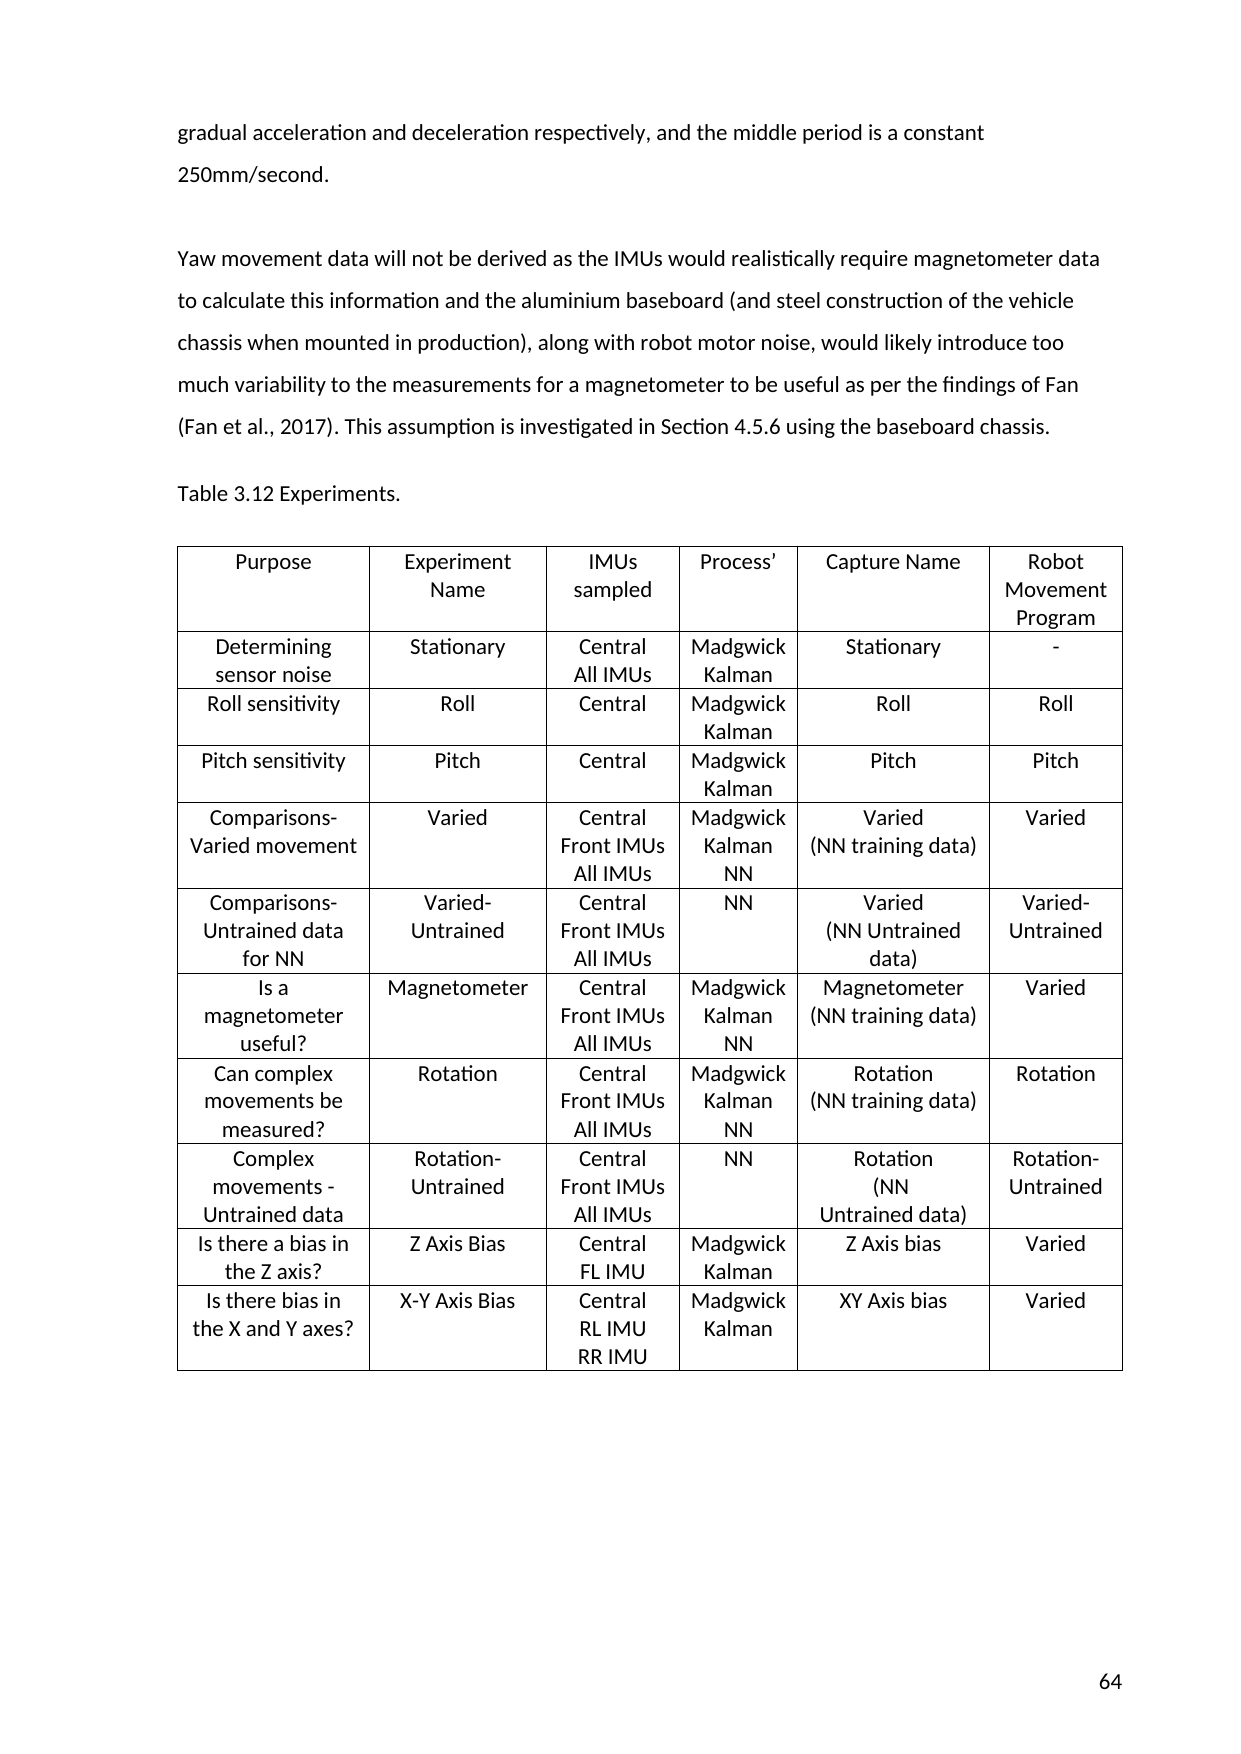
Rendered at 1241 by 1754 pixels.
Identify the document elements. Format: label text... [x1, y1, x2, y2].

table_cell Roll [990, 689, 1122, 745]
table_header Process’ [680, 547, 797, 631]
table_header Experiment Name [370, 547, 546, 631]
table_cell Roll [798, 689, 989, 745]
table_cell Z Axis bias [798, 1229, 989, 1285]
table_cell Complex movements -Untrained data [178, 1144, 369, 1228]
table_cell Varied [370, 803, 546, 887]
table_cell Central FL IMU [547, 1229, 679, 1285]
table_cell Central Front IMUs All IMUs [547, 1059, 679, 1143]
table_cell Is there a bias in the Z axis? [178, 1229, 369, 1285]
table_cell Pitch [370, 746, 546, 802]
table_cell Rotation-Untrained [990, 1144, 1122, 1228]
table_cell Rotation [370, 1059, 546, 1143]
table_cell Comparisons-Untrained data for NN [178, 889, 369, 972]
table_cell Stationary [798, 632, 989, 688]
table_cell Rotation (NN Untrained data) [798, 1144, 989, 1228]
table_cell Madgwick Kalman [680, 632, 797, 688]
table_cell Z Axis Bias [370, 1229, 546, 1285]
table_cell Central Front IMUs All IMUs [547, 889, 679, 972]
table_cell - [990, 632, 1122, 688]
table_cell Varied [990, 1229, 1122, 1285]
table_cell Roll sensitivity [178, 689, 369, 745]
table_cell Varied- Untrained [370, 889, 546, 972]
table_cell NN [680, 889, 797, 972]
table_cell Determining sensor noise [178, 632, 369, 688]
table_cell NN [680, 1144, 797, 1228]
table_cell Rotation (NN training data) [798, 1059, 989, 1143]
table_cell Can complex movements be measured? [178, 1059, 369, 1143]
table_cell Madgwick Kalman [680, 1229, 797, 1285]
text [177, 118, 1122, 440]
table_cell Madgwick Kalman [680, 746, 797, 802]
table_cell X-Y Axis Bias [370, 1286, 546, 1370]
table_header Robot Movement Program [990, 547, 1122, 631]
table_cell Madgwick Kalman [680, 689, 797, 745]
table_header IMUs sampled [547, 547, 679, 631]
table_cell Pitch sensitivity [178, 746, 369, 802]
table_cell Roll [370, 689, 546, 745]
table_cell Central Front IMUs All IMUs [547, 803, 679, 887]
table_cell Varied [990, 1286, 1122, 1370]
table_cell Pitch [990, 746, 1122, 802]
table_cell Madgwick Kalman NN [680, 974, 797, 1058]
table_cell Varied (NN Untrained data) [798, 889, 989, 972]
table_cell Central Front IMUs All IMUs [547, 974, 679, 1058]
table_cell Central [547, 689, 679, 745]
table_cell Is there bias in the X and Y axes? [178, 1286, 369, 1370]
table_cell Central All IMUs [547, 632, 679, 688]
table_cell Varied (NN training data) [798, 803, 989, 887]
table_cell Varied-Untrained [990, 889, 1122, 972]
table_cell Varied [990, 803, 1122, 887]
table_cell Comparisons-Varied movement [178, 803, 369, 887]
table_cell Stationary [370, 632, 546, 688]
table_cell Madgwick Kalman [680, 1286, 797, 1370]
table_cell Central RL IMU RR IMU [547, 1286, 679, 1370]
table_cell Magnetometer (NN training data) [798, 974, 989, 1058]
table_cell Central [547, 746, 679, 802]
table_header Purpose [178, 547, 369, 631]
table_cell Madgwick Kalman NN [680, 803, 797, 887]
table_cell Rotation [990, 1059, 1122, 1143]
table_cell Pitch [798, 746, 989, 802]
table_cell Varied [990, 974, 1122, 1058]
table_header Capture Name [798, 547, 989, 631]
table_cell Madgwick Kalman NN [680, 1059, 797, 1143]
table_cell Rotation- Untrained [370, 1144, 546, 1228]
table_cell Magnetometer [370, 974, 546, 1058]
table_cell Is a magnetometer useful? [178, 974, 369, 1058]
table_cell XY Axis bias [798, 1286, 989, 1370]
table_cell Central Front IMUs All IMUs [547, 1144, 679, 1228]
